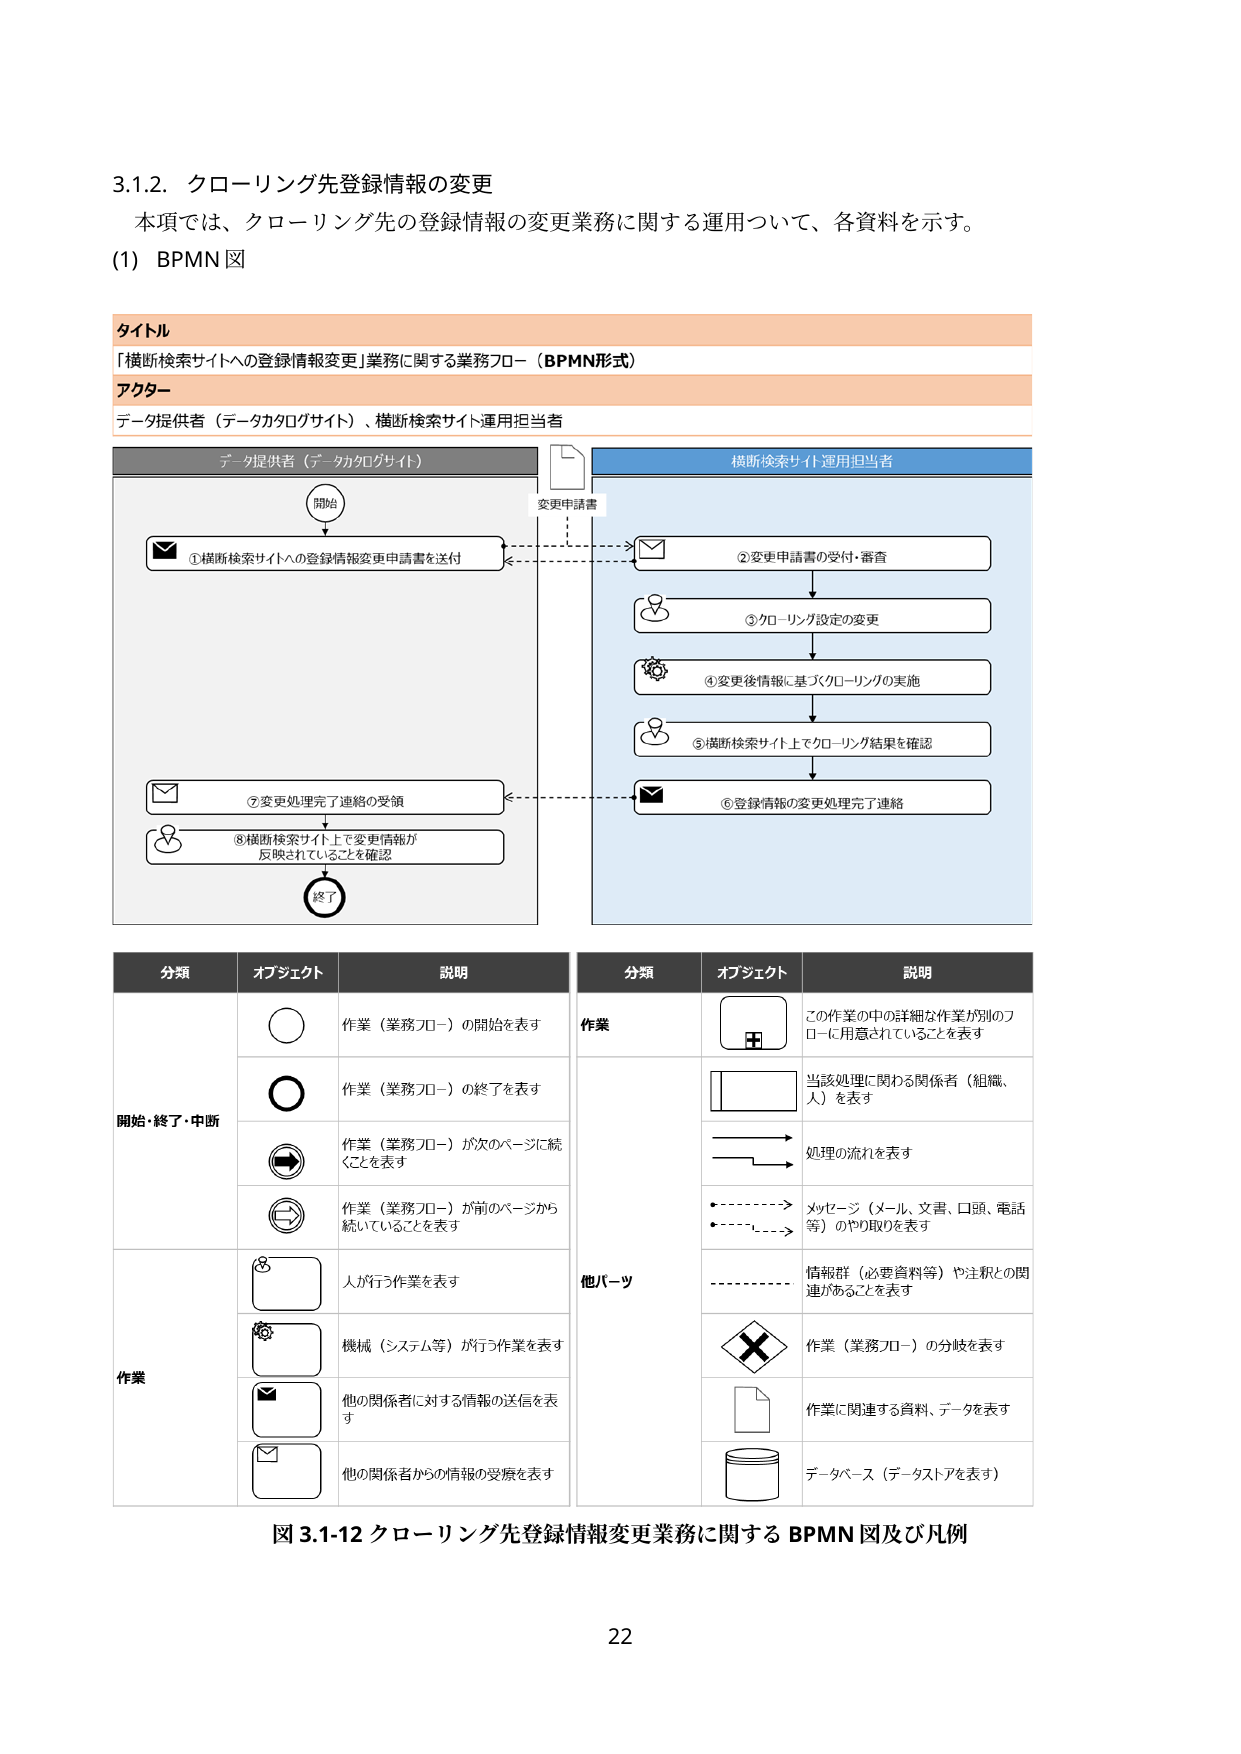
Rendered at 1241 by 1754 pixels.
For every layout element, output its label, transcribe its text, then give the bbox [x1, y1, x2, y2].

text 本項では、クローリング先の登録情報の変更業務に関する運用ついて、各資料を示す。 [112, 202, 1128, 239]
subtitle クローリング先登録情報の変更 [112, 164, 1128, 202]
picture [112, 952, 1034, 1507]
subtitle BPMN図 [112, 239, 1128, 277]
picture [112, 314, 1033, 925]
